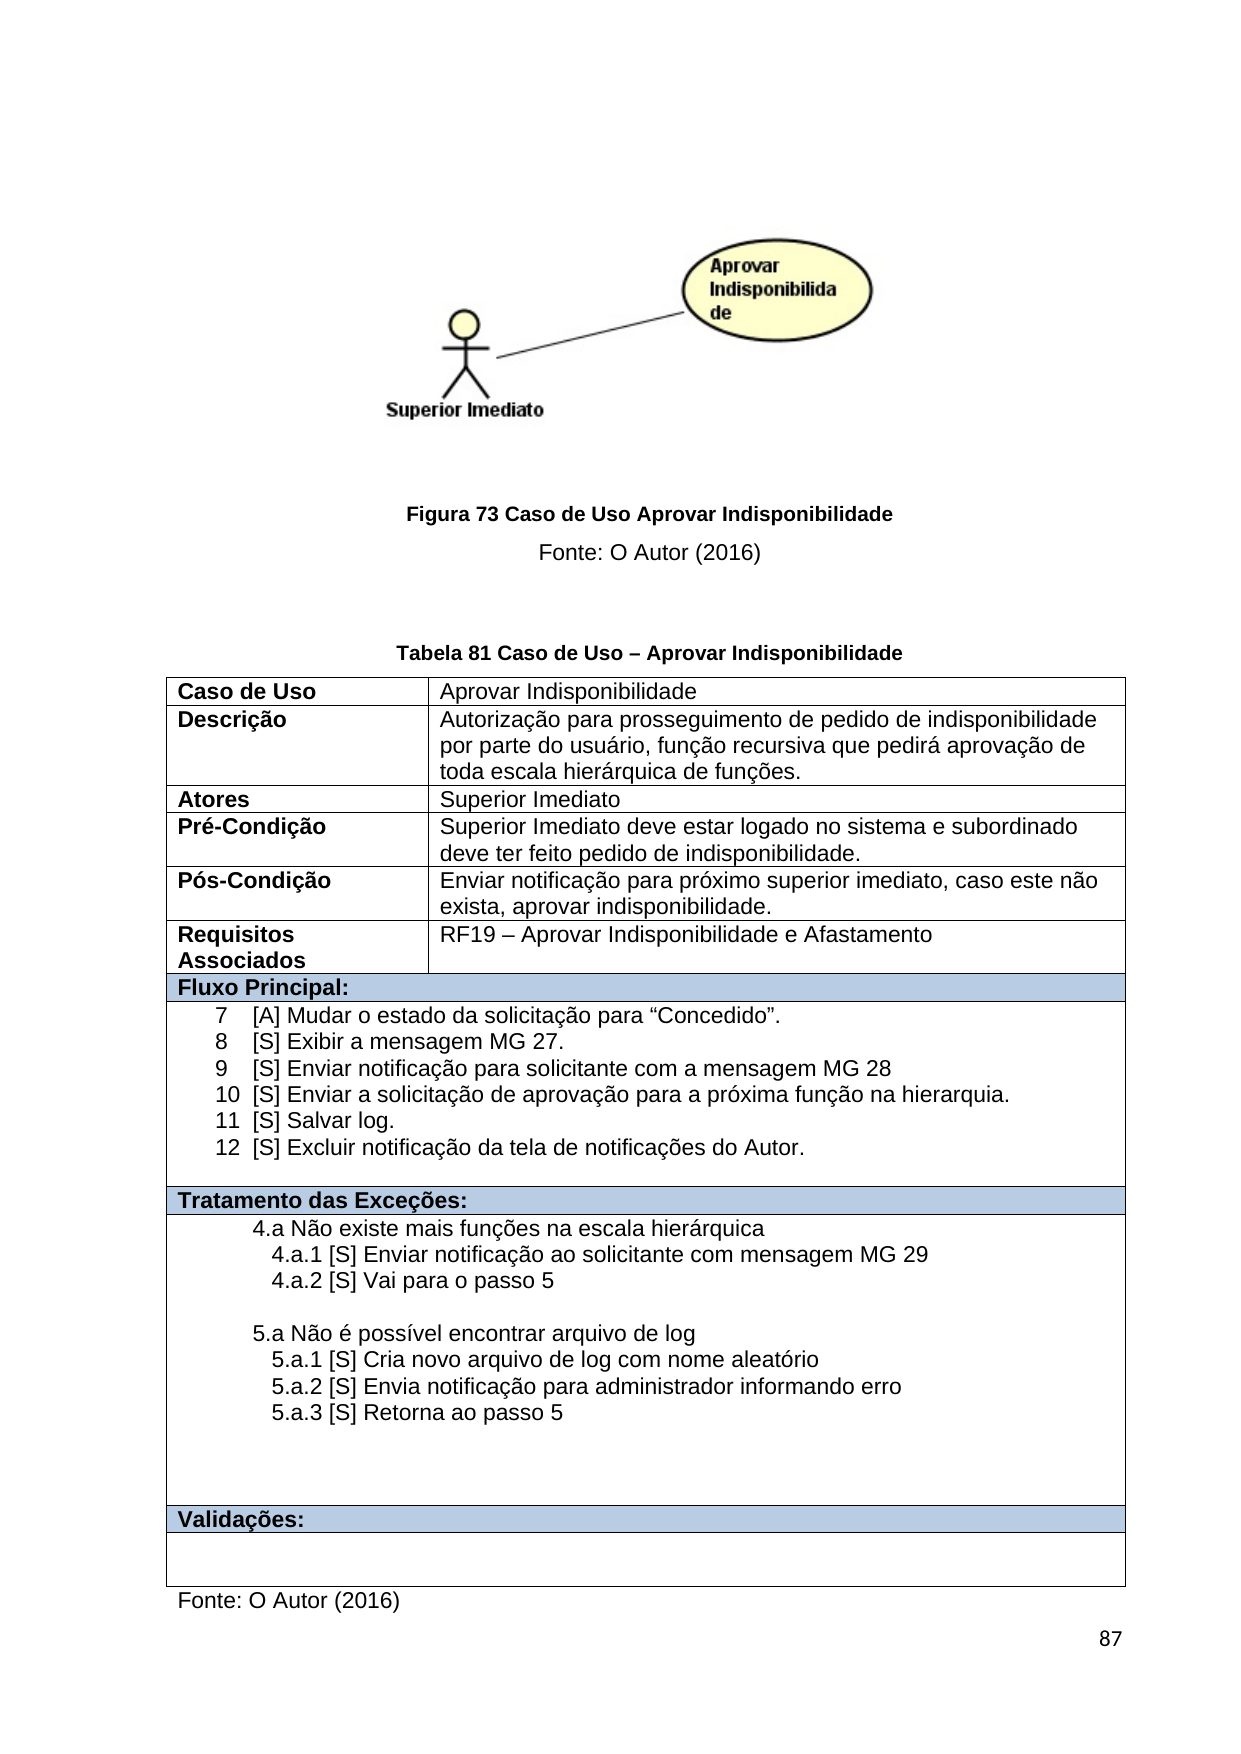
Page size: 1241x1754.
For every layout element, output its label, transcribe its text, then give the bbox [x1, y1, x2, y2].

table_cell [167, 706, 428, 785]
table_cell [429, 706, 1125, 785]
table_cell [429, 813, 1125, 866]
text Figura 73 Caso de Uso Aprovar Indisponibilidade [177, 502, 1122, 526]
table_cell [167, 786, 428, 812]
text Fonte: O Autor (2016) [177, 539, 1122, 565]
picture [384, 177, 916, 478]
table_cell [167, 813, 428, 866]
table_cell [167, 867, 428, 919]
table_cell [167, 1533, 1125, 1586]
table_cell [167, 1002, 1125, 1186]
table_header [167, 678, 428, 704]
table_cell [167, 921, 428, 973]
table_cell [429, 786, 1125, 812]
text Fonte: O Autor (2016) [177, 1587, 1122, 1613]
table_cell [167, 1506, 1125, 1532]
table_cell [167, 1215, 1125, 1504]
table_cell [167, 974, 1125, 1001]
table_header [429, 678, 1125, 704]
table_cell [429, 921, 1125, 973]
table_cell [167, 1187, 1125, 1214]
text Tabela 81 Caso de Uso – Aprovar Indisponibilidade [177, 641, 1122, 665]
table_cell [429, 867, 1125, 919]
